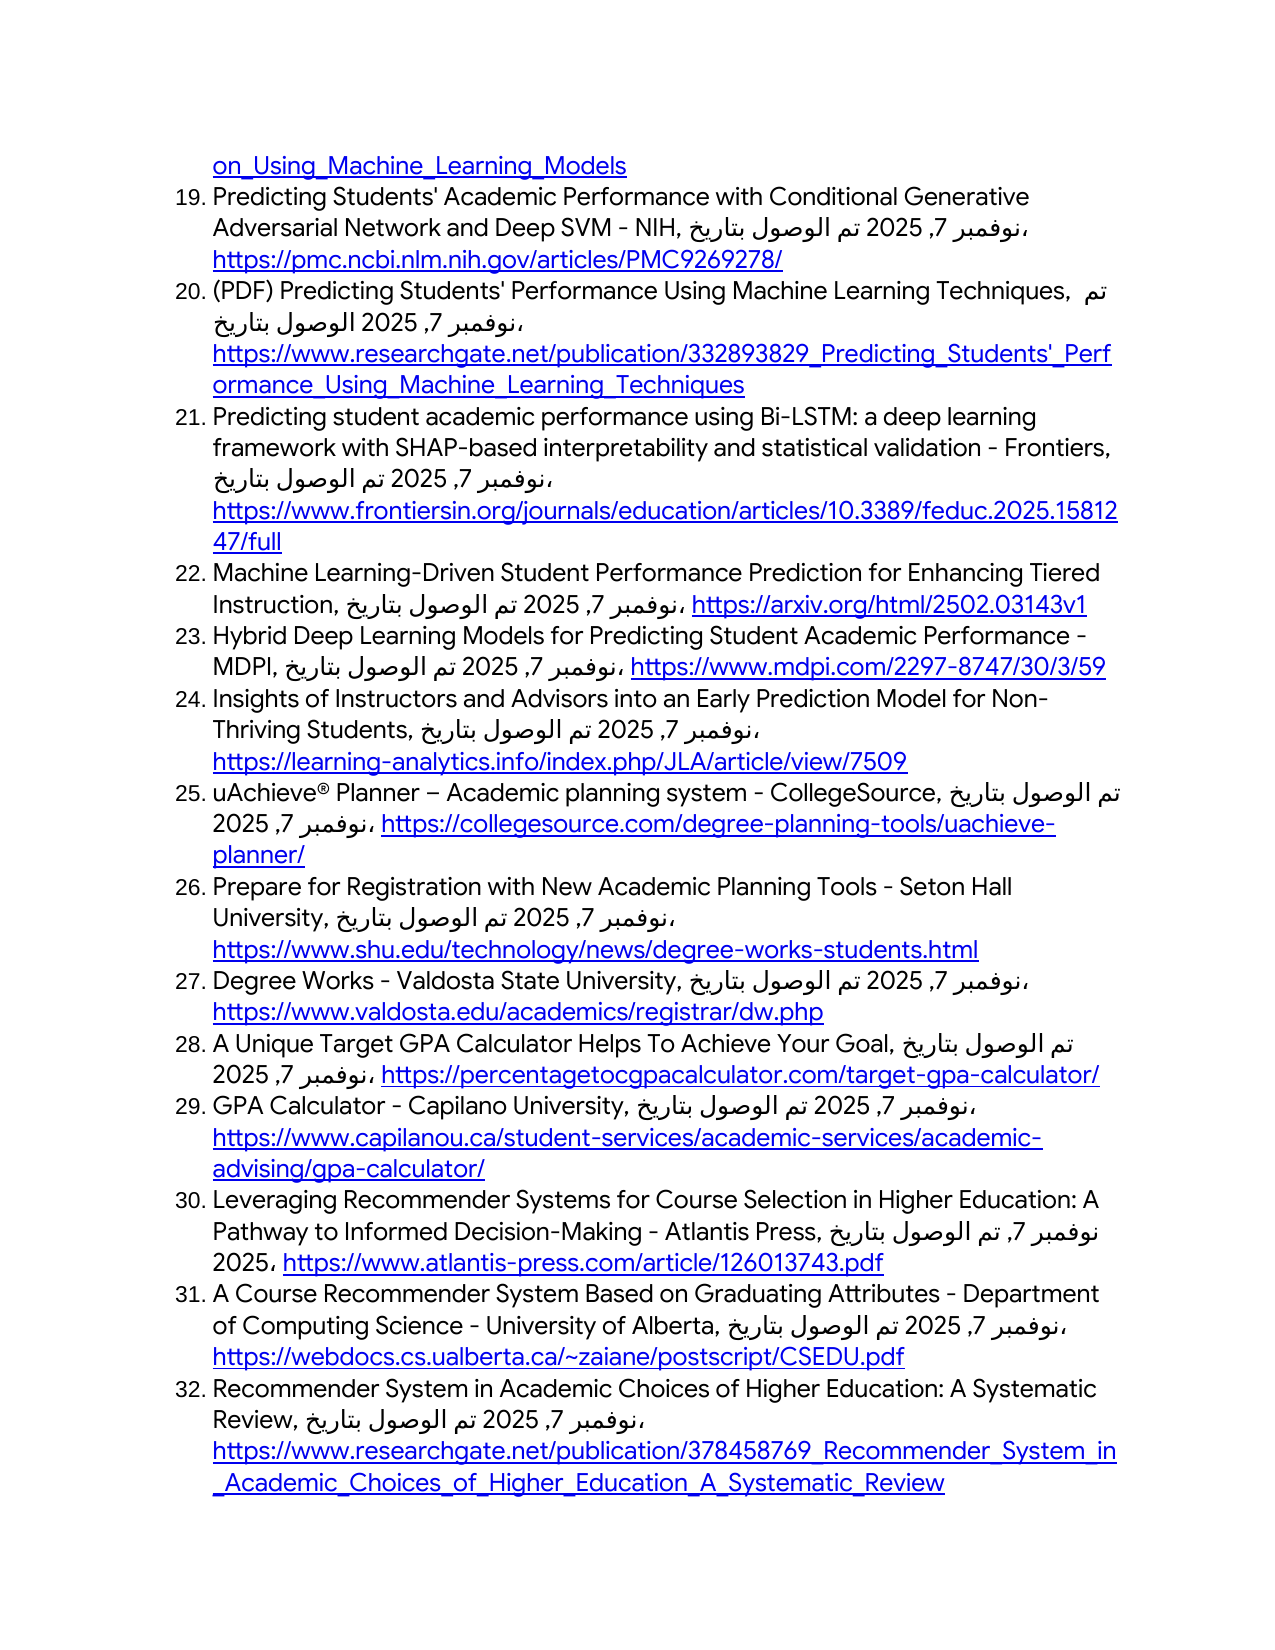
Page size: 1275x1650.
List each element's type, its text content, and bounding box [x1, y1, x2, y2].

list uAchieve® Planner – Academic planning system - CollegeSource, تم الوصول بتاريخ ‎نوفمبر 7, 2025، https://collegesource.com/degree-planning-tools/uachieve-planner/ [175, 777, 1125, 871]
list Hybrid Deep Learning Models for Predicting Student Academic Performance - MDPI, تم الوصول بتاريخ ‎نوفمبر 7, 2025، https://www.mdpi.com/2297-8747/30/3/59 [175, 620, 1125, 683]
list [175, 150, 1125, 181]
list A Unique Target GPA Calculator Helps To Achieve Your Goal, تم الوصول بتاريخ ‎نوفمبر 7, 2025، https://percentagetocgpacalculator.com/target-gpa-calculator/ [175, 1028, 1125, 1091]
list Insights of Instructors and Advisors into an Early Prediction Model for Non-Thriving Students, تم الوصول بتاريخ ‎نوفمبر 7, 2025، https://learning-analytics.info/index.php/JLA/article/view/7509 [175, 683, 1125, 777]
list GPA Calculator - Capilano University, تم الوصول بتاريخ ‎نوفمبر 7, 2025، https://www.capilanou.ca/student-services/academic-services/academic-advising/gpa-calculator/ [175, 1091, 1125, 1185]
list Predicting Students' Academic Performance with Conditional Generative Adversarial Network and Deep SVM - NIH, تم الوصول بتاريخ ‎نوفمبر 7, 2025، https://pmc.ncbi.nlm.nih.gov/articles/PMC9269278/ [175, 181, 1125, 275]
list Recommender System in Academic Choices of Higher Education: A Systematic Review, تم الوصول بتاريخ ‎نوفمبر 7, 2025، https://www.researchgate.net/publication/378458769_Recommender_System_in_Academic_Choices_of_Higher_Education_A_Systematic_Review [175, 1373, 1125, 1498]
list Predicting student academic performance using Bi-LSTM: a deep learning framework with SHAP-based interpretability and statistical validation - Frontiers, تم الوصول بتاريخ ‎نوفمبر 7, 2025، https://www.frontiersin.org/journals/education/articles/10.3389/feduc.2025.1581247/full [175, 401, 1125, 558]
list A Course Recommender System Based on Graduating Attributes - Department of Computing Science - University of Alberta, تم الوصول بتاريخ ‎نوفمبر 7, 2025، https://webdocs.cs.ualberta.ca/~zaiane/postscript/CSEDU.pdf [175, 1279, 1125, 1373]
list Prepare for Registration with New Academic Planning Tools - Seton Hall University, تم الوصول بتاريخ ‎نوفمبر 7, 2025، https://www.shu.edu/technology/news/degree-works-students.html [175, 871, 1125, 965]
list Degree Works - Valdosta State University, تم الوصول بتاريخ ‎نوفمبر 7, 2025، https://www.valdosta.edu/academics/registrar/dw.php [175, 965, 1125, 1028]
list (PDF) Predicting Students' Performance Using Machine Learning Techniques, تم الوصول بتاريخ ‎نوفمبر 7, 2025، https://www.researchgate.net/publication/332893829_Predicting_Students'_Performance_Using_Machine_Learning_Techniques [175, 275, 1125, 401]
list Leveraging Recommender Systems for Course Selection in Higher Education: A Pathway to Informed Decision-Making - Atlantis Press, تم الوصول بتاريخ ‎نوفمبر 7, 2025، https://www.atlantis-press.com/article/126013743.pdf [175, 1185, 1125, 1279]
list Machine Learning-Driven Student Performance Prediction for Enhancing Tiered Instruction, تم الوصول بتاريخ ‎نوفمبر 7, 2025، https://arxiv.org/html/2502.03143v1 [175, 558, 1125, 620]
